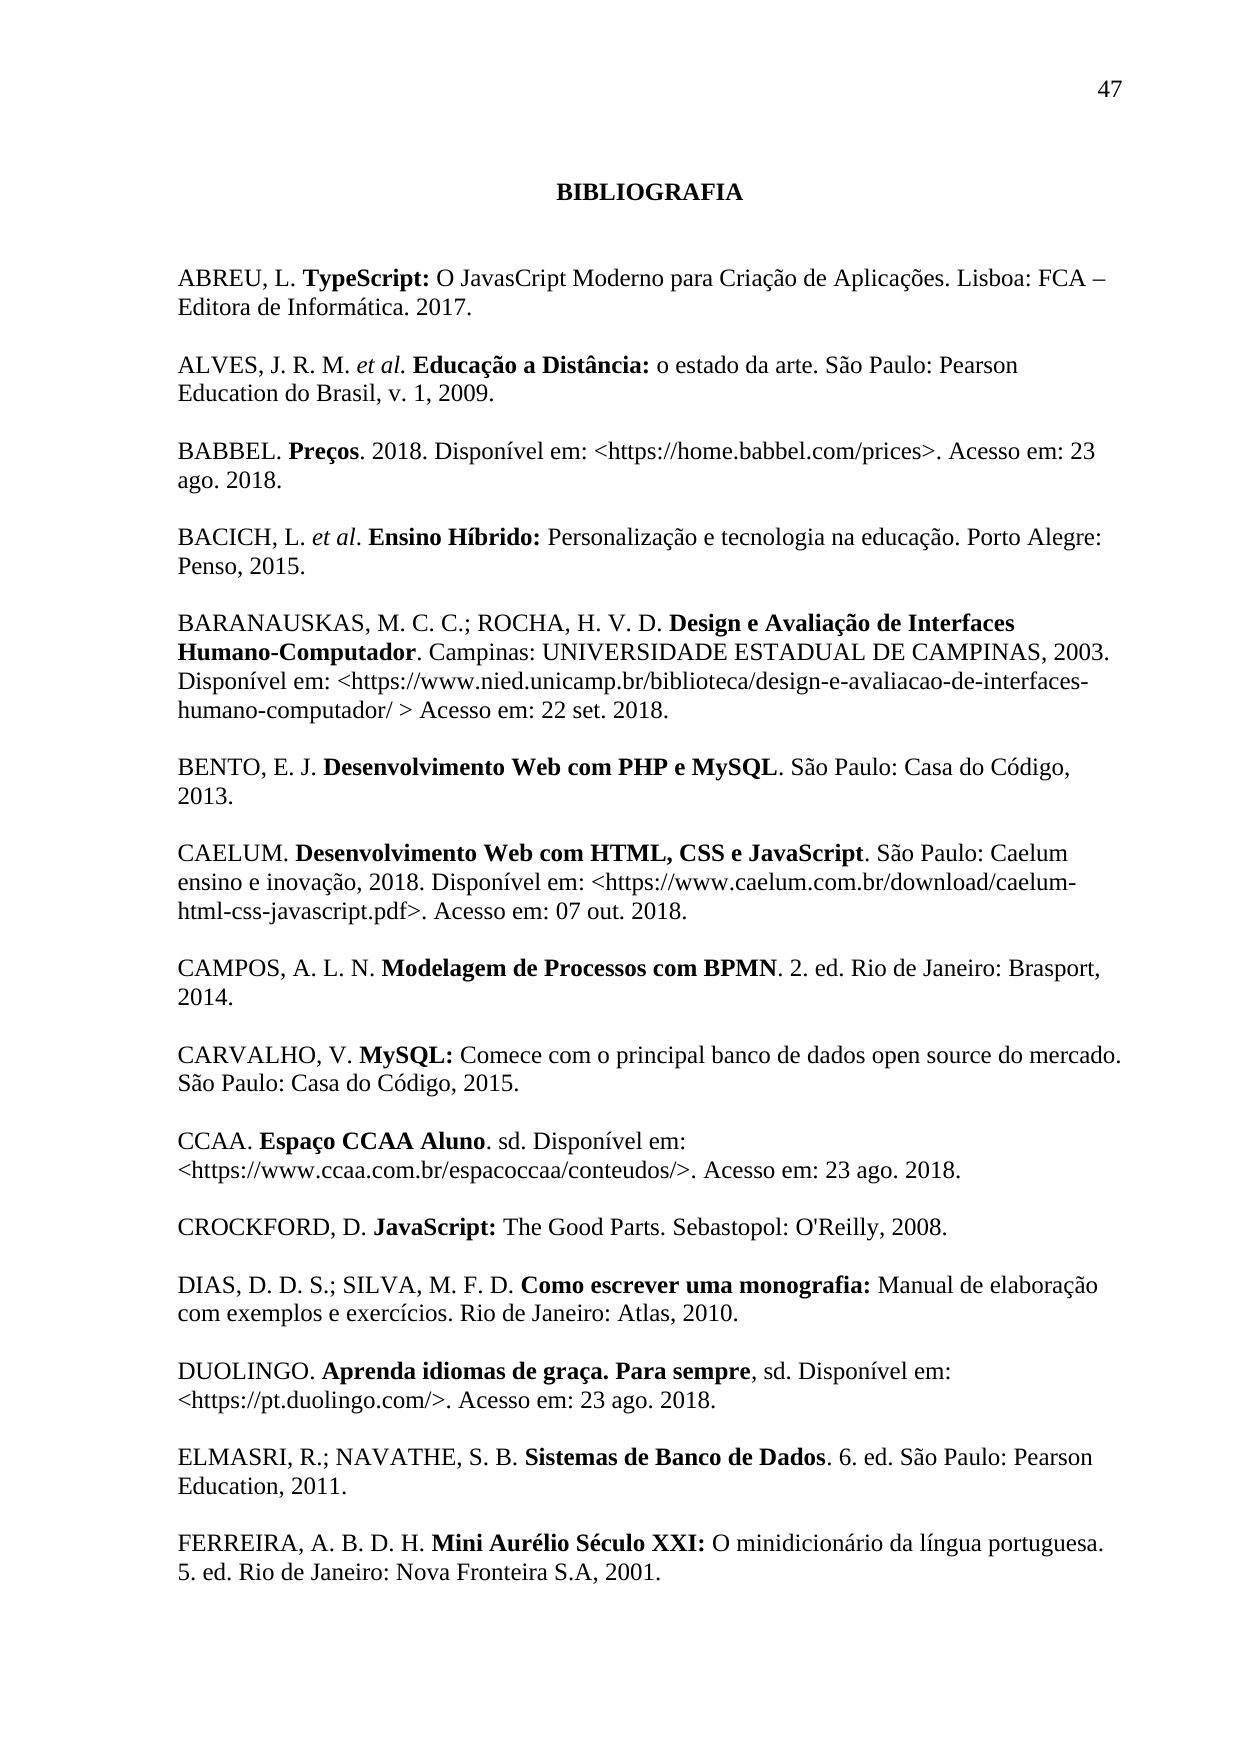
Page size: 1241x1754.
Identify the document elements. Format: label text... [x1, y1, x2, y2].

text BARANAUSKAS, M. C. C.; ROCHA, H. V. D. Design e Avaliação de Interfaces Humano-Computador. Campinas: UNIVERSIDADE ESTADUAL DE CAMPINAS, 2003. Disponível em: <https://www.nied.unicamp.br/biblioteca/design-e-avaliacao-de-interfaces-humano-computador/ > Acesso em: 22 set. 2018. [177, 608, 1122, 723]
text CROCKFORD, D. JavaScript: The Good Parts. Sebastopol: O'Reilly, 2008. [177, 1212, 1122, 1241]
text CAMPOS, A. L. N. Modelagem de Processos com BPMN. 2. ed. Rio de Janeiro: Brasport, 2014. [177, 953, 1122, 1011]
text BACICH, L. et al. Ensino Híbrido: Personalização e tecnologia na educação. Porto Alegre: Penso, 2015. [177, 522, 1122, 580]
text CCAA. Espaço CCAA Aluno. sd. Disponível em: <https://www.ccaa.com.br/espacoccaa/conteudos/>. Acesso em: 23 ago. 2018. [177, 1126, 1122, 1183]
text BENTO, E. J. Desenvolvimento Web com PHP e MySQL. São Paulo: Casa do Código, 2013. [177, 752, 1122, 810]
text DIAS, D. D. S.; SILVA, M. F. D. Como escrever uma monografia: Manual de elaboração com exemplos e exercícios. Rio de Janeiro: Atlas, 2010. [177, 1270, 1122, 1327]
text CARVALHO, V. MySQL: Comece com o principal banco de dados open source do mercado. São Paulo: Casa do Código, 2015. [177, 1040, 1122, 1097]
text DUOLINGO. Aprenda idiomas de graça. Para sempre, sd. Disponível em: <https://pt.duolingo.com/>. Acesso em: 23 ago. 2018. [177, 1356, 1122, 1413]
text ALVES, J. R. M. et al. Educação a Distância: o estado da arte. São Paulo: Pearson Education do Brasil, v. 1, 2009. [177, 350, 1122, 407]
text BABBEL. Preços. 2018. Disponível em: <https://home.babbel.com/prices>. Acesso em: 23 ago. 2018. [177, 436, 1122, 493]
text ABREU, L. TypeScript: O JavasCript Moderno para Criação de Aplicações. Lisboa: FCA – Editora de Informática. 2017. [177, 263, 1122, 321]
subtitle BIBLIOGRAFIA [177, 177, 1122, 206]
text CAELUM. Desenvolvimento Web com HTML, CSS e JavaScript. São Paulo: Caelum ensino e inovação, 2018. Disponível em: <https://www.caelum.com.br/download/caelum-html-css-javascript.pdf>. Acesso em: 07 out. 2018. [177, 838, 1122, 925]
text ELMASRI, R.; NAVATHE, S. B. Sistemas de Banco de Dados. 6. ed. São Paulo: Pearson Education, 2011. [177, 1442, 1122, 1500]
text FERREIRA, A. B. D. H. Mini Aurélio Século XXI: O minidicionário da língua portuguesa. 5. ed. Rio de Janeiro: Nova Fronteira S.A, 2001. [177, 1528, 1122, 1586]
